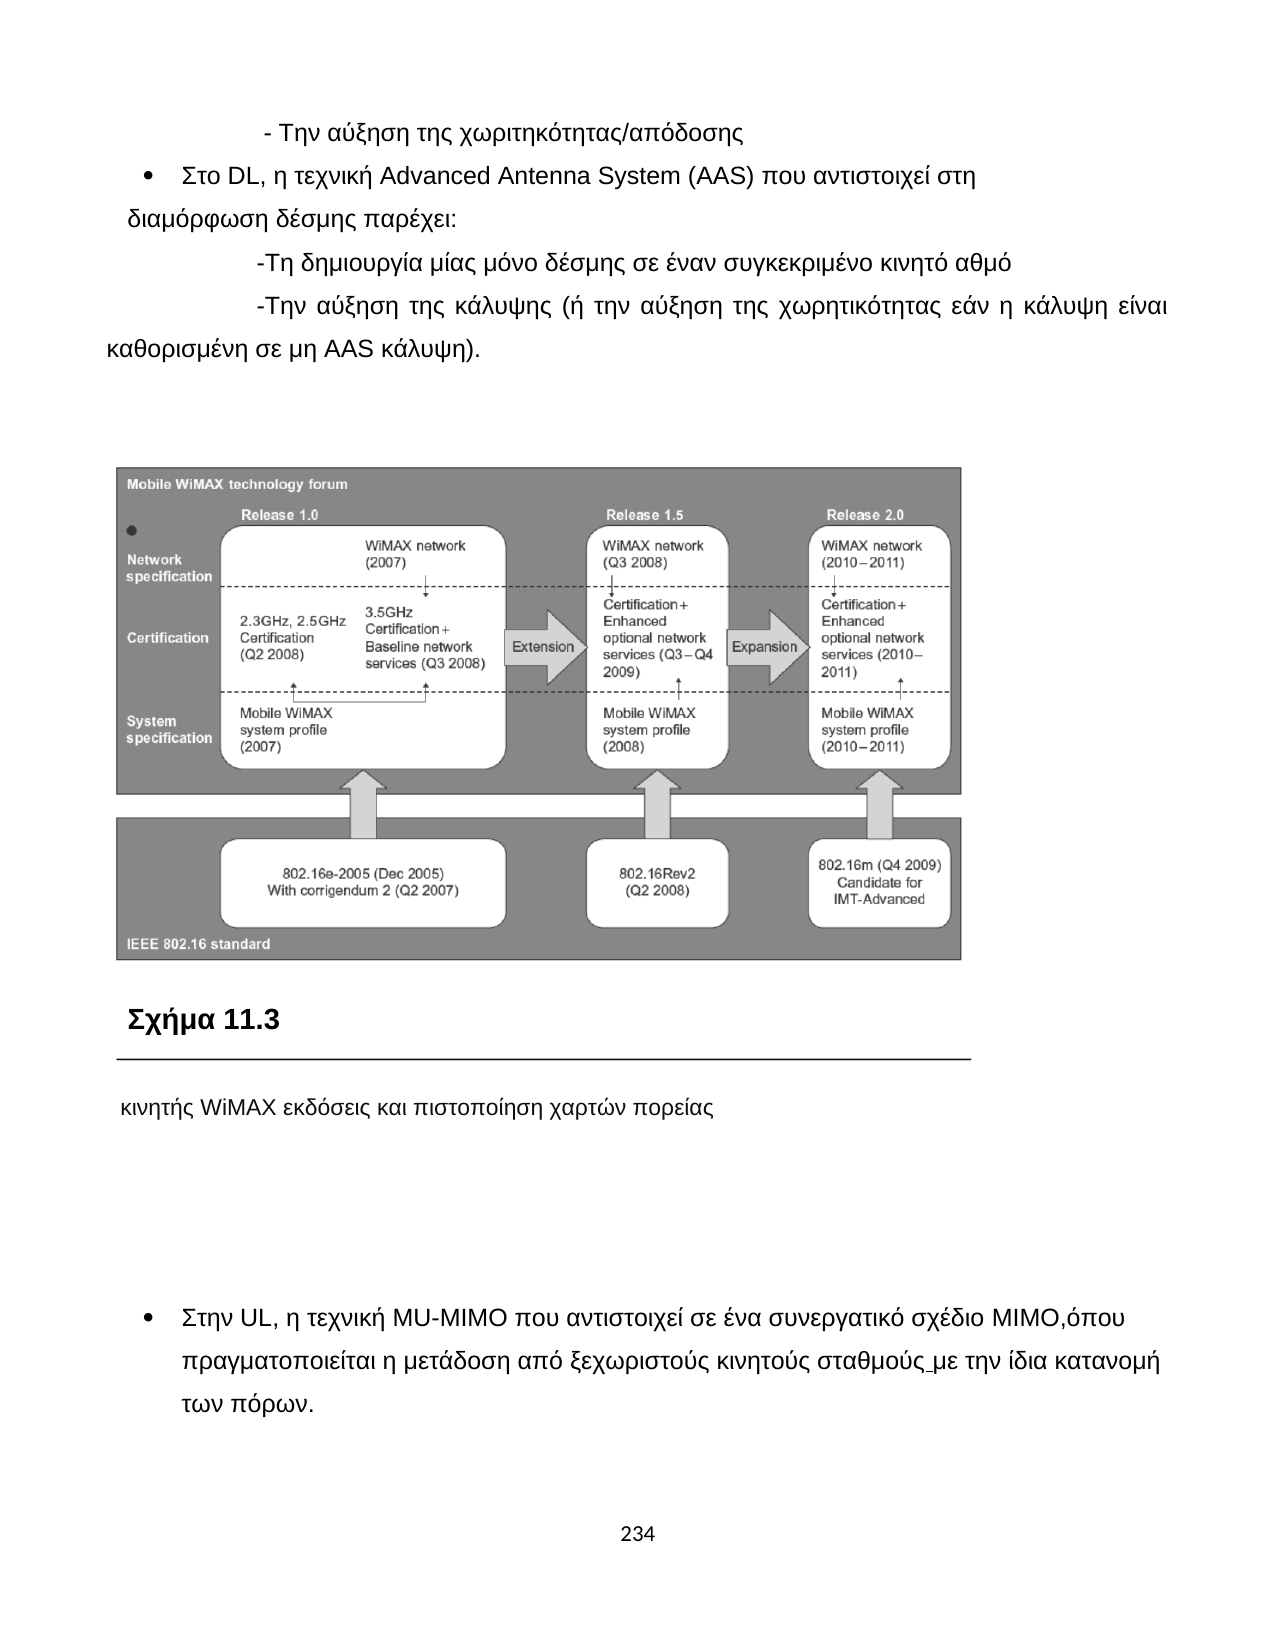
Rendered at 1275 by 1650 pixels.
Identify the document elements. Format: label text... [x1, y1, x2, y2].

text Σχήμα 11.3 [106, 1002, 1169, 1035]
text διαμόρφωση δέσμης παρέχει: [106, 204, 1169, 233]
list Στο DL, η τεχνική Advanced Antenna System (AAS) που αντιστοιχεί στη [144, 161, 1169, 190]
text -Την αύξηση της κάλυψης (ή την αύξηση της χωρητικότητας εάν η κάλυψη είναι καθορισμένη σε μη AAS κάλυψη). [106, 291, 1169, 363]
text κινητής WiMAX εκδόσεις και πιστοποίηση χαρτών πορείας [106, 1094, 1169, 1121]
list Στην UL, η τεχνική MU-MIMO που αντιστοιχεί σε ένα συνεργατικό σχέδιο MIMO,όπου πραγματοποιείται η μετάδοση από ξεχωριστούς κινητούς σταθμούς με την ίδια κατανομή των πόρων. [144, 1302, 1169, 1418]
text -Τη δημιουργία μίας μόνο δέσμης σε έναν συγκεκριμένο κινητό αθμό [106, 248, 1169, 276]
text - Την αύξηση της χωριτηκότητας/απόδοσης [106, 118, 1169, 147]
